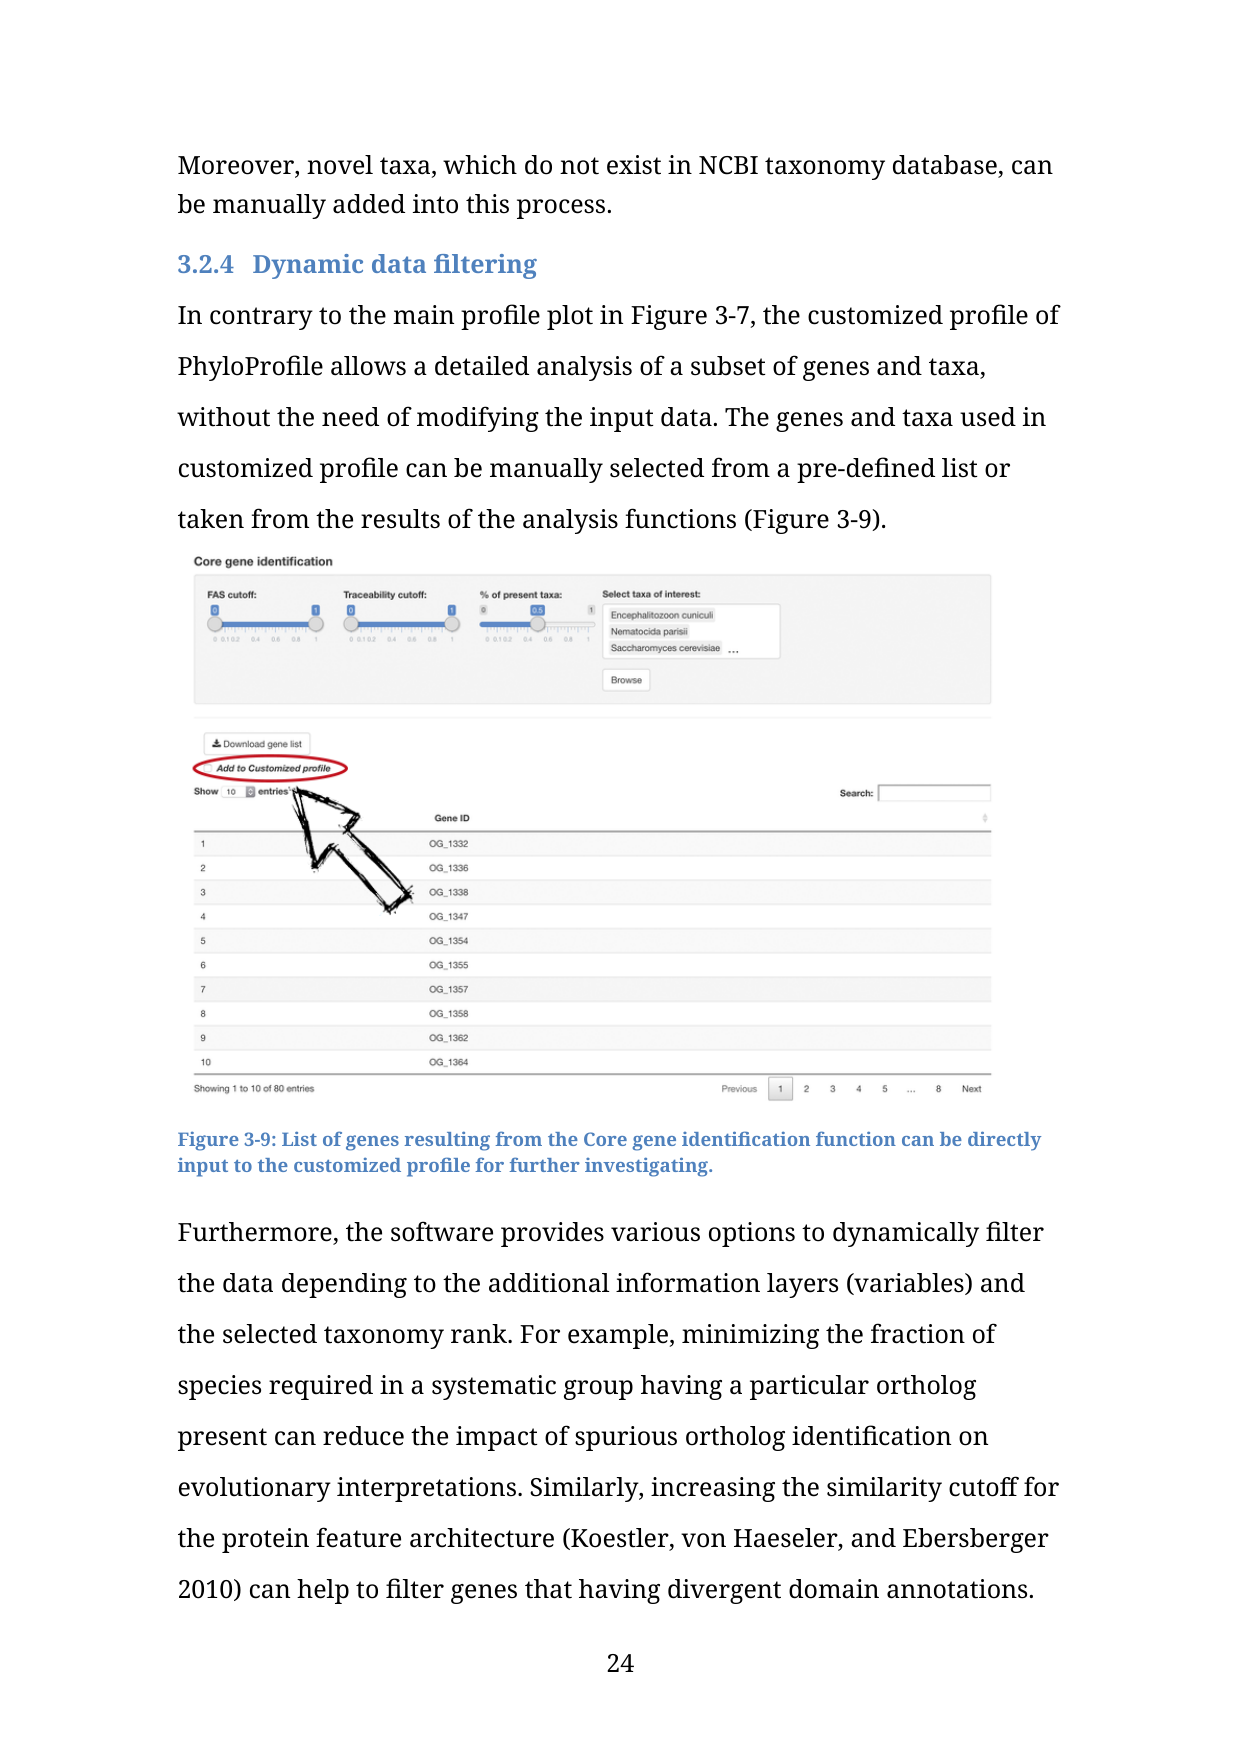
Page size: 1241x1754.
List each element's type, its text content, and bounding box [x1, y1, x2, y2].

text Moreover, novel taxa, which do not exist in NCBI taxonomy database, can be manually added into this process. [177, 148, 1063, 221]
subtitle Dynamic data filtering [177, 247, 1063, 281]
text Furthermore, the software provides various options to dynamically filter the data depending to the additional information layers (variables) and the selected taxonomy rank. For example, minimizing the fraction of species required in a systematic group having a particular ortholog present can reduce the impact of spurious ortholog identification on evolutionary interpretations. Similarly, increasing the similarity cutoff for the protein feature architecture (Koestler, von Haeseler, and Ebersberger 2010) can help to filter genes that having divergent domain annotations. [177, 1215, 1063, 1606]
picture [177, 553, 1011, 1110]
